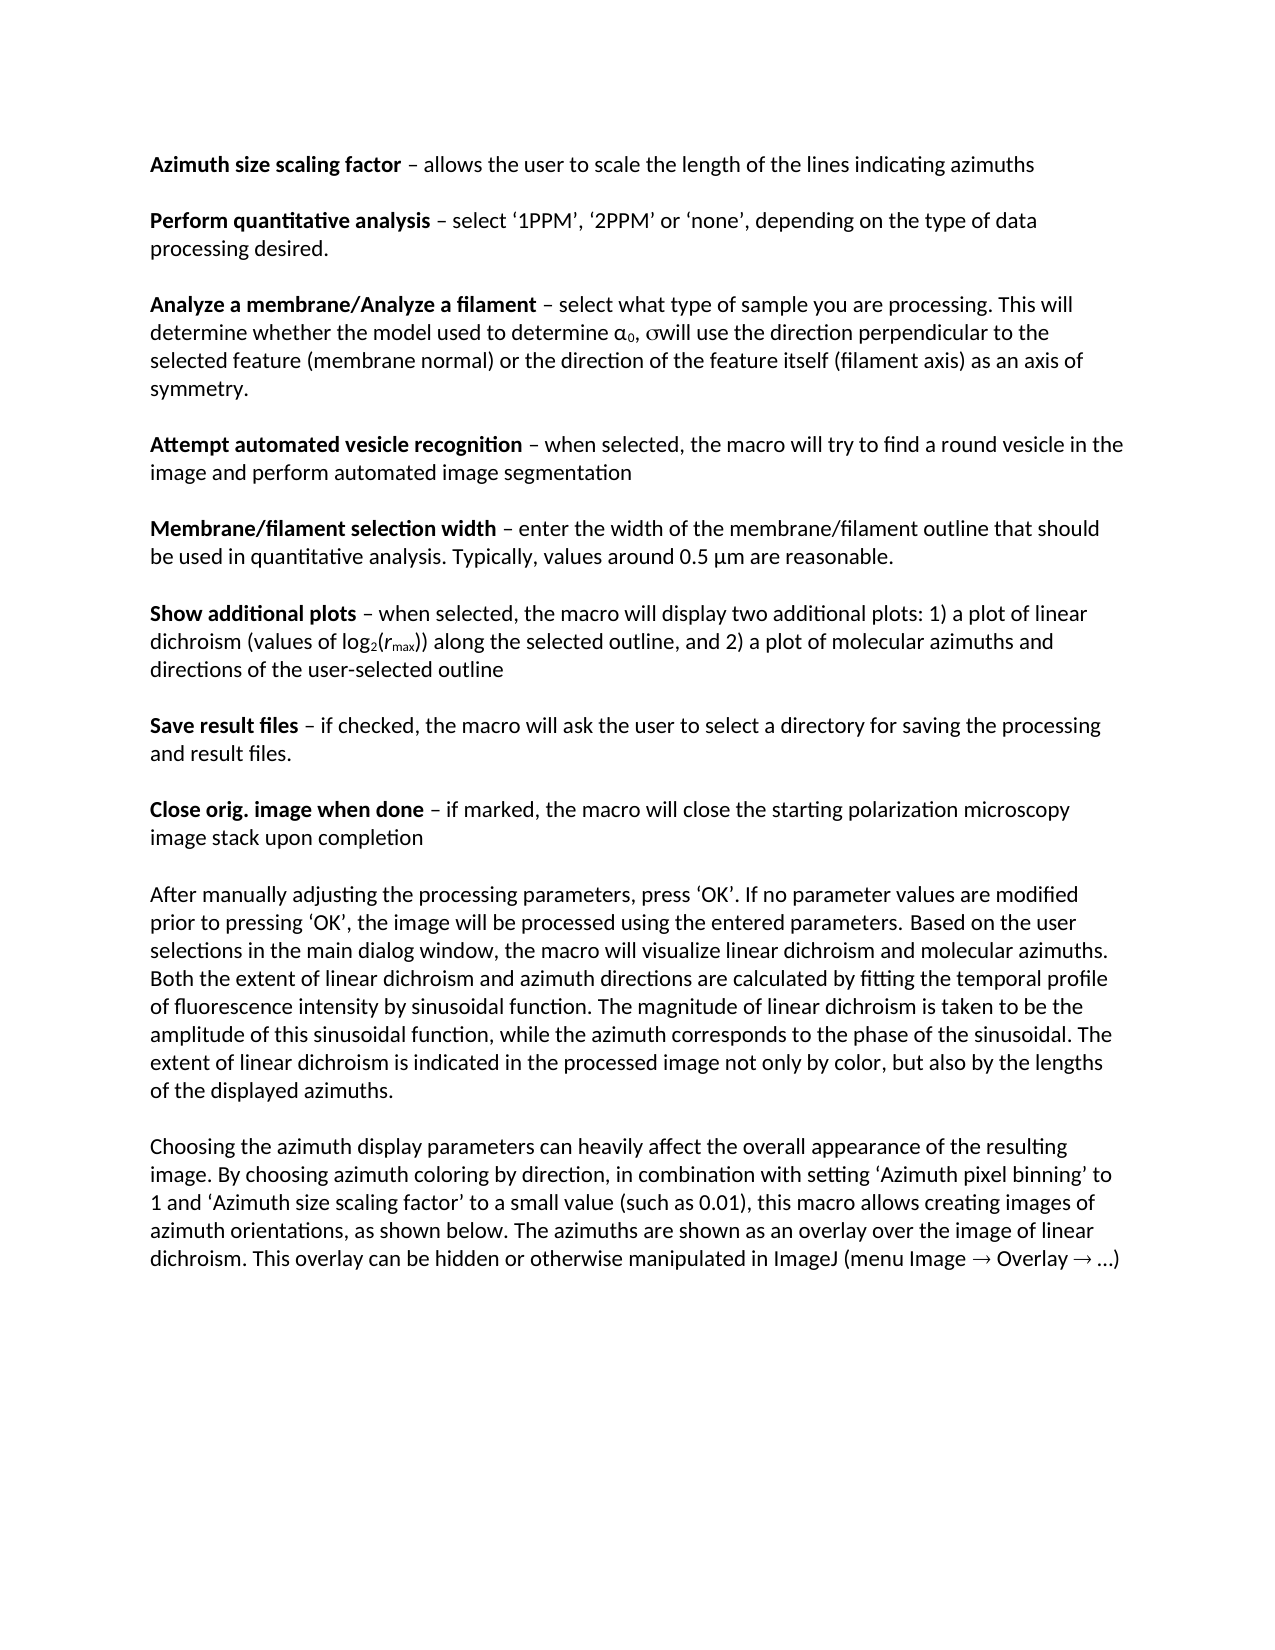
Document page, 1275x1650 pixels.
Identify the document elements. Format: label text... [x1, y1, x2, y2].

text Analyze a membrane/Analyze a filament – select what type of sample you are processing. This will determine whether the model used to determine α0,  will use the direction perpendicular to the selected feature (membrane normal) or the direction of the feature itself (filament axis) as an axis of symmetry. Attempt automated vesicle recognition – when selected, the macro will try to find a round vesicle in the image and perform automated image segmentation [150, 290, 1125, 486]
text Membrane/filament selection width – enter the width of the membrane/filament outline that should be used in quantitative analysis. Typically, values around 0.5 µm are reasonable. [150, 514, 1125, 599]
text Perform quantitative analysis – select ‘1PPM’, ‘2PPM’ or ‘none’, depending on the type of data processing desired. [150, 206, 1125, 262]
text Show additional plots – when selected, the macro will display two additional plots: 1) a plot of linear dichroism (values of log2(rmax)) along the selected outline, and 2) a plot of molecular azimuths and directions of the user-selected outline Save result files – if checked, the macro will ask the user to select a directory for saving the processing and result files. Close orig. image when done – if marked, the macro will close the starting polarization microscopy image stack upon completion [150, 599, 1125, 880]
text After manually adjusting the processing parameters, press ‘OK’. If no parameter values are modified prior to pressing ‘OK’, the image will be processed using the entered parameters. Based on the user selections in the main dialog window, the macro will visualize linear dichroism and molecular azimuths. Both the extent of linear dichroism and azimuth directions are calculated by fitting the temporal profile of fluorescence intensity by sinusoidal function. The magnitude of linear dichroism is taken to be the amplitude of this sinusoidal function, while the azimuth corresponds to the phase of the sinusoidal. The extent of linear dichroism is indicated in the processed image not only by color, but also by the lengths of the displayed azimuths. [150, 880, 1125, 1104]
text Choosing the azimuth display parameters can heavily affect the overall appearance of the resulting image. By choosing azimuth coloring by direction, in combination with setting ‘Azimuth pixel binning’ to 1 and ‘Azimuth size scaling factor’ to a small value (such as 0.01), this macro allows creating images of azimuth orientations, as shown below. The azimuths are shown as an overlay over the image of linear dichroism. This overlay can be hidden or otherwise manipulated in ImageJ (menu Image Overlay …) [150, 1132, 1125, 1272]
text Azimuth size scaling factor – allows the user to scale the length of the lines indicating azimuths [150, 150, 1125, 178]
